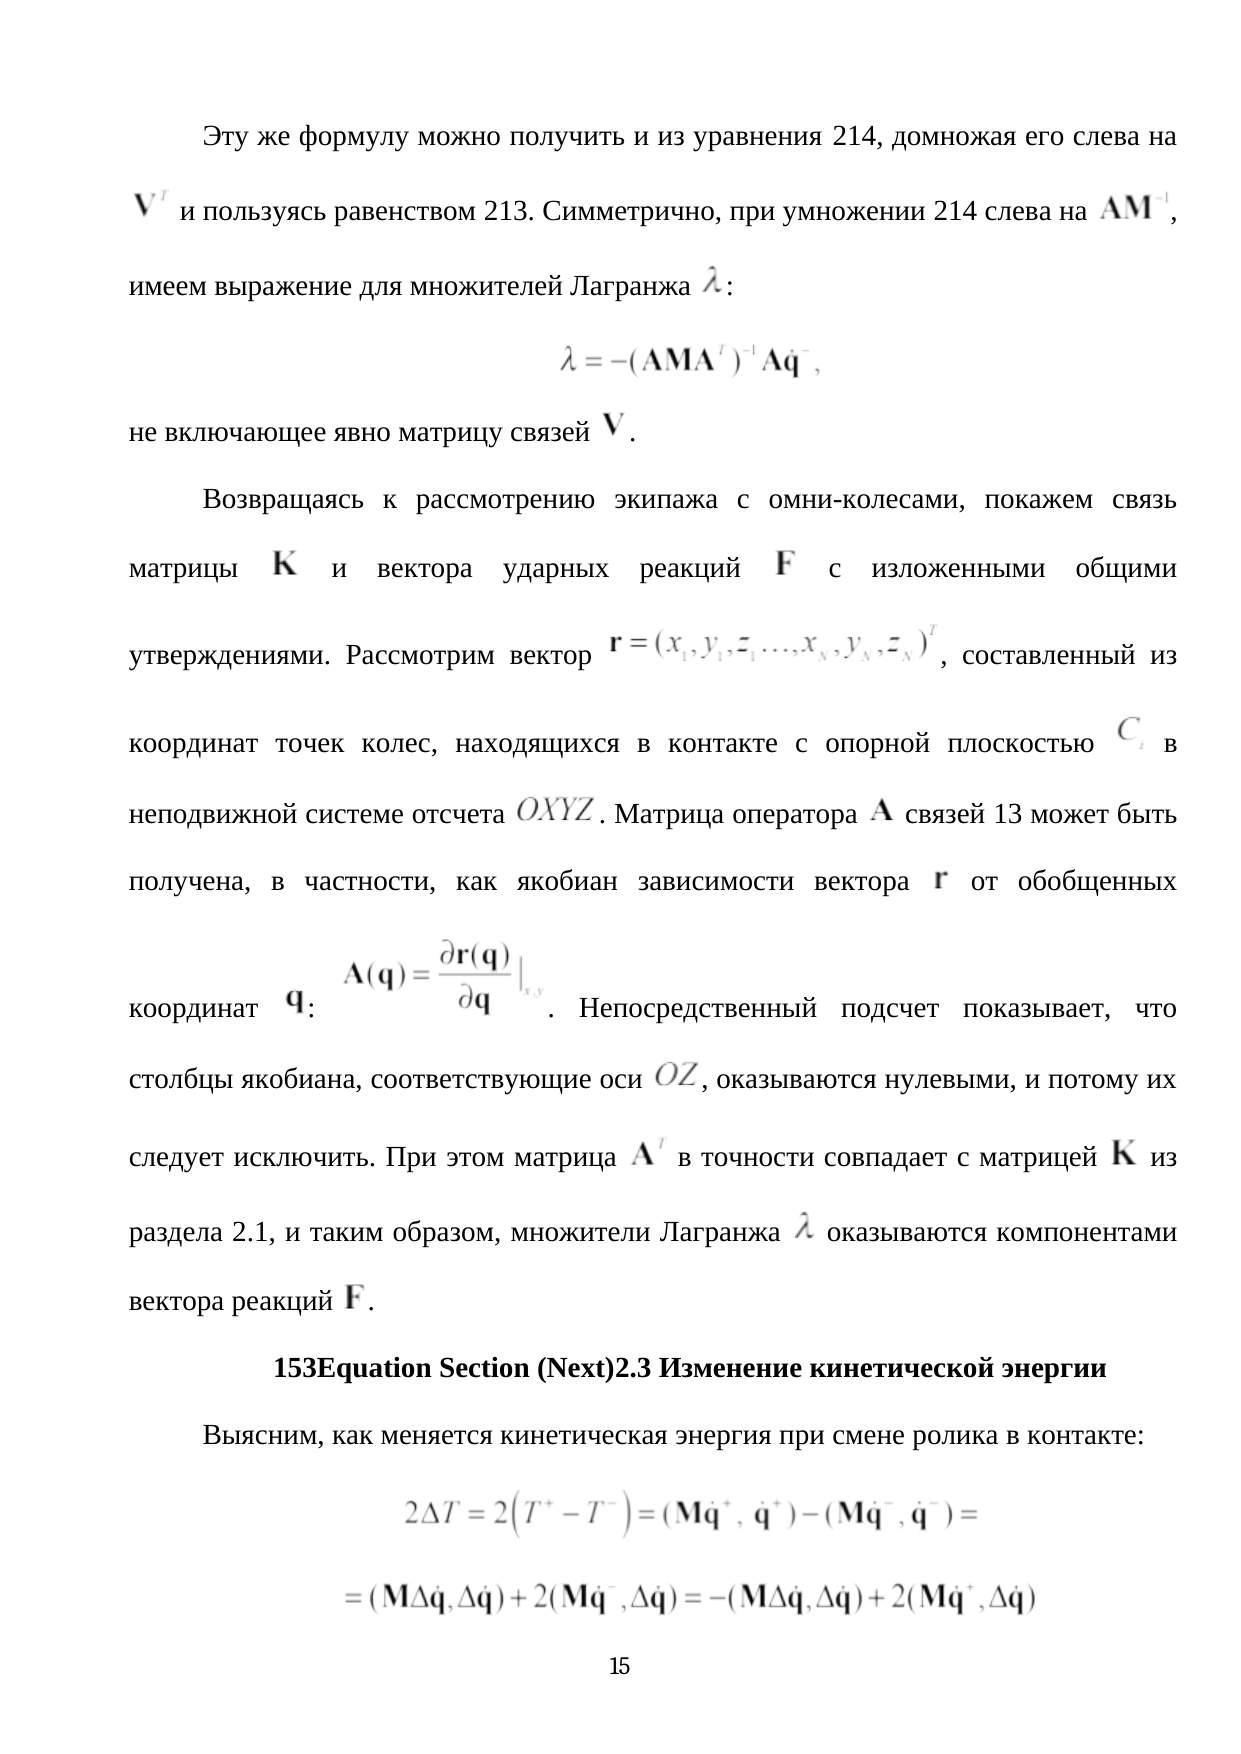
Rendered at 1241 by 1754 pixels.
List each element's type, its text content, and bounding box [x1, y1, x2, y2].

text Возвращаясь к рассмотрению экипажа с омни-колесами, покажем связь матрицы и вектора ударных реакций с изложенными общими утверждениями. Рассмотрим вектор , составленный из координат точек колес, находящихся в контакте с опорной плоскостью в неподвижной системе отсчета . Матрица оператора связей может быть получена, в частности, как якобиан зависимости вектора от обобщенных координат : . Непосредственный подсчет показывает, что столбцы якобиана, соответствующие оси , оказываются нулевыми, и потому их следует исключить. При этом матрица в точности совпадает с матрицей из раздела 2.1, и таким образом, множители Лагранжа оказываются компонентами вектора реакций . [128, 481, 1177, 1317]
text не включающее явно матрицу связей . [128, 410, 1177, 447]
text Эту же формулу можно получить и из уравнения , домножая его слева на и пользуясь равенством . Симметрично, при умножении слева на , имеем выражение для множителей Лагранжа : [128, 118, 1177, 302]
text Выясним, как меняется кинетическая энергия при смене ролика в контакте: [128, 1417, 1177, 1451]
text 2.3 Изменение кинетической энергии [128, 1350, 1177, 1384]
